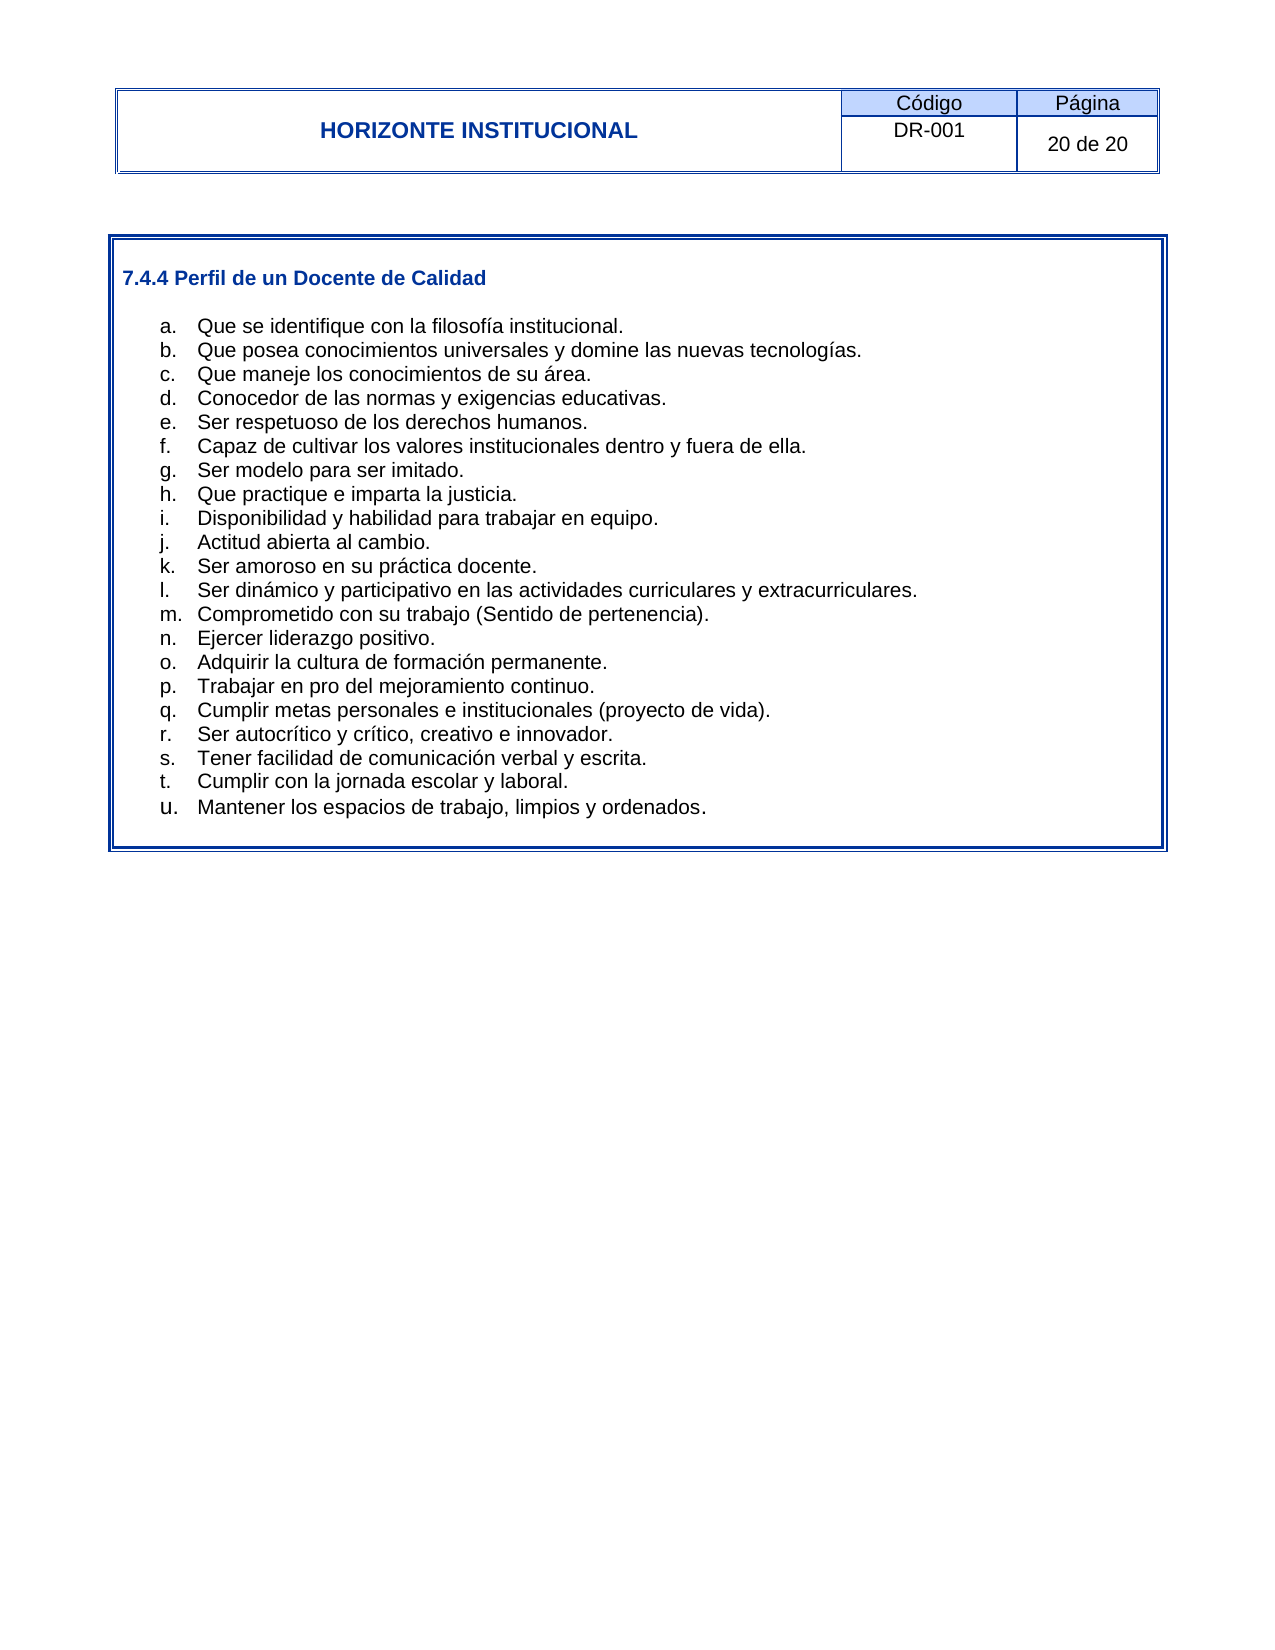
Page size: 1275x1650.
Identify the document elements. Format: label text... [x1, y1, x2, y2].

table_header 7.4.4 Perfil de un Docente de Calidad Que se identifique con la filosofía institucional. Que posea conocimientos universales y domine las nuevas tecnologías. Que maneje los conocimientos de su área. Conocedor de las normas y exigencias educativas. Ser respetuoso de los derechos humanos. Capaz de cultivar los valores institucionales dentro y fuera de ella. Ser modelo para ser imitado. Que practique e imparta la justicia. Disponibilidad y habilidad para trabajar en equipo. Actitud abierta al cambio. Ser amoroso en su práctica docente. Ser dinámico y participativo en las actividades curriculares y extracurriculares. Comprometido con su trabajo (Sentido de pertenencia). Ejercer liderazgo positivo. Adquirir la cultura de formación permanente. Trabajar en pro del mejoramiento continuo. Cumplir metas personales e institucionales (proyecto de vida). Ser autocrítico y crítico, creativo e innovador. Tener facilidad de comunicación verbal y escrita. Cumplir con la jornada escolar y laboral. Mantener los espacios de trabajo, limpios y ordenados. [114, 240, 1161, 846]
